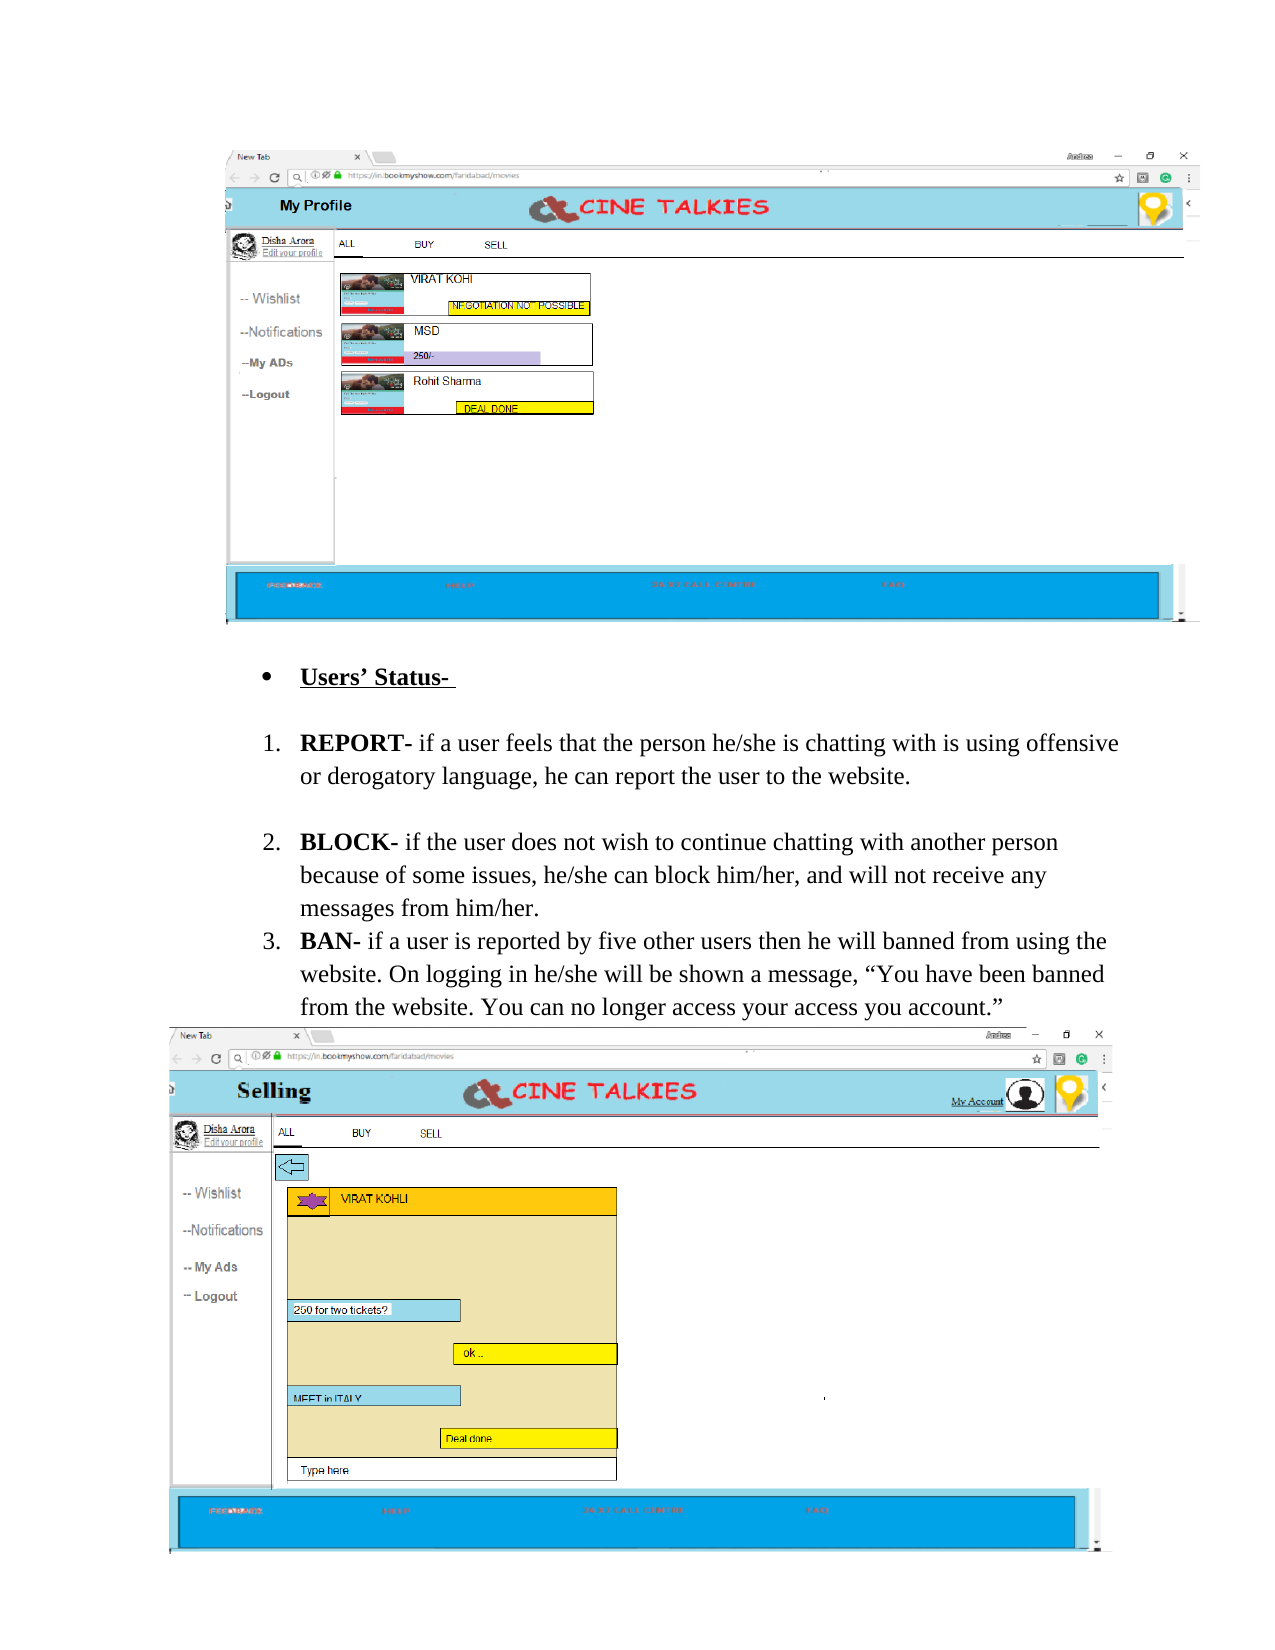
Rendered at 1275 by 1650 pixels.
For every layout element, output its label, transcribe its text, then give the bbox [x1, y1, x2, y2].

list BLOCK- if the user does not wish to continue chatting with another person because of some issues, he/she can block him/her, and will not receive any messages from him/her. [262, 827, 1125, 922]
picture [168, 1027, 1112, 1553]
picture [225, 150, 1200, 625]
list REPORT- if a user feels that the person he/she is chatting with is using offensive or derogatory language, he can report the user to the website. [262, 728, 1125, 790]
list BAN- if a user is reported by five other users then he will banned from using the website. On logging in he/she will be shown a message, “You have been banned from the website. You can no longer access your access you account.” [262, 926, 1125, 1021]
list Users’ Status- [262, 662, 1125, 691]
